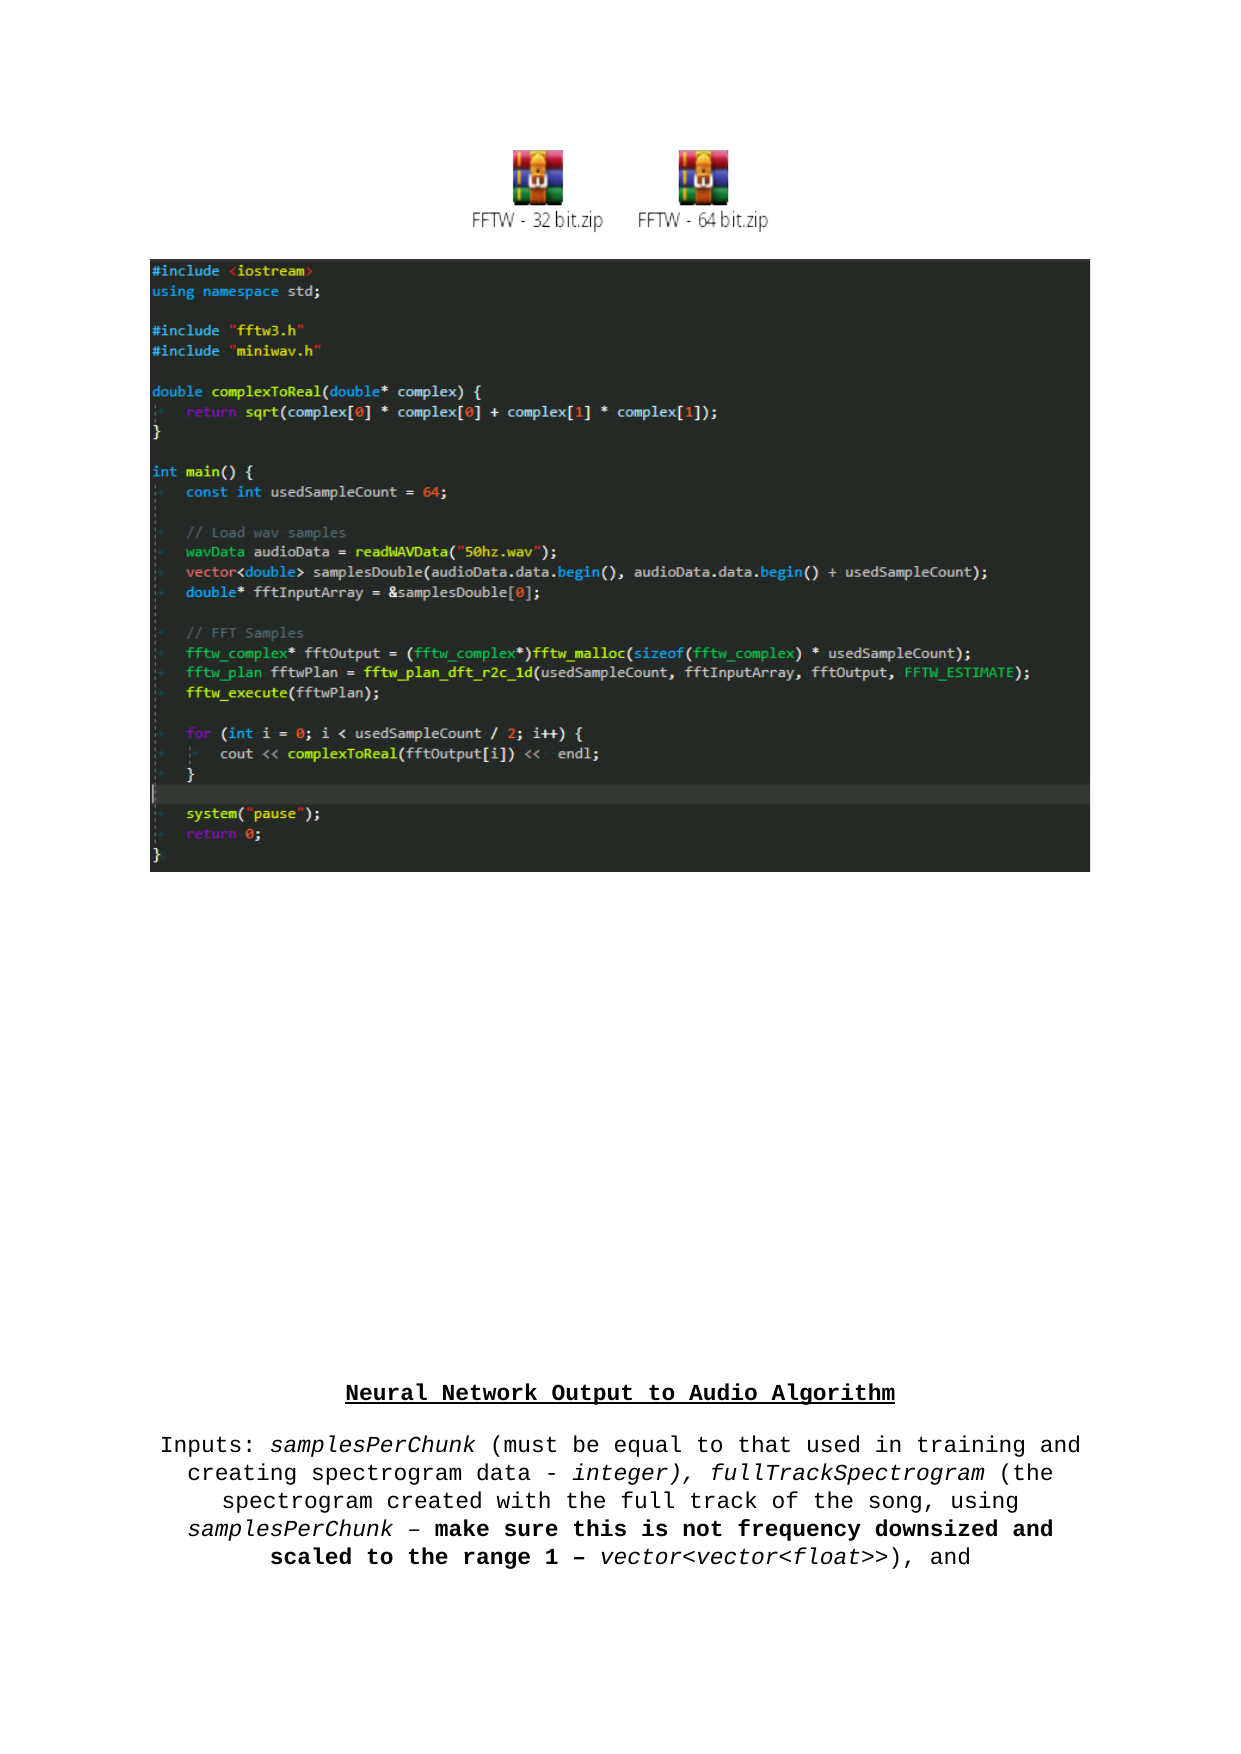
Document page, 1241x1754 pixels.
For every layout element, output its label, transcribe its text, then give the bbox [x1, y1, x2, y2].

text Neural Network Output to Audio Algorithm [150, 1381, 1090, 1407]
picture [150, 259, 1091, 872]
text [150, 1434, 1090, 1571]
